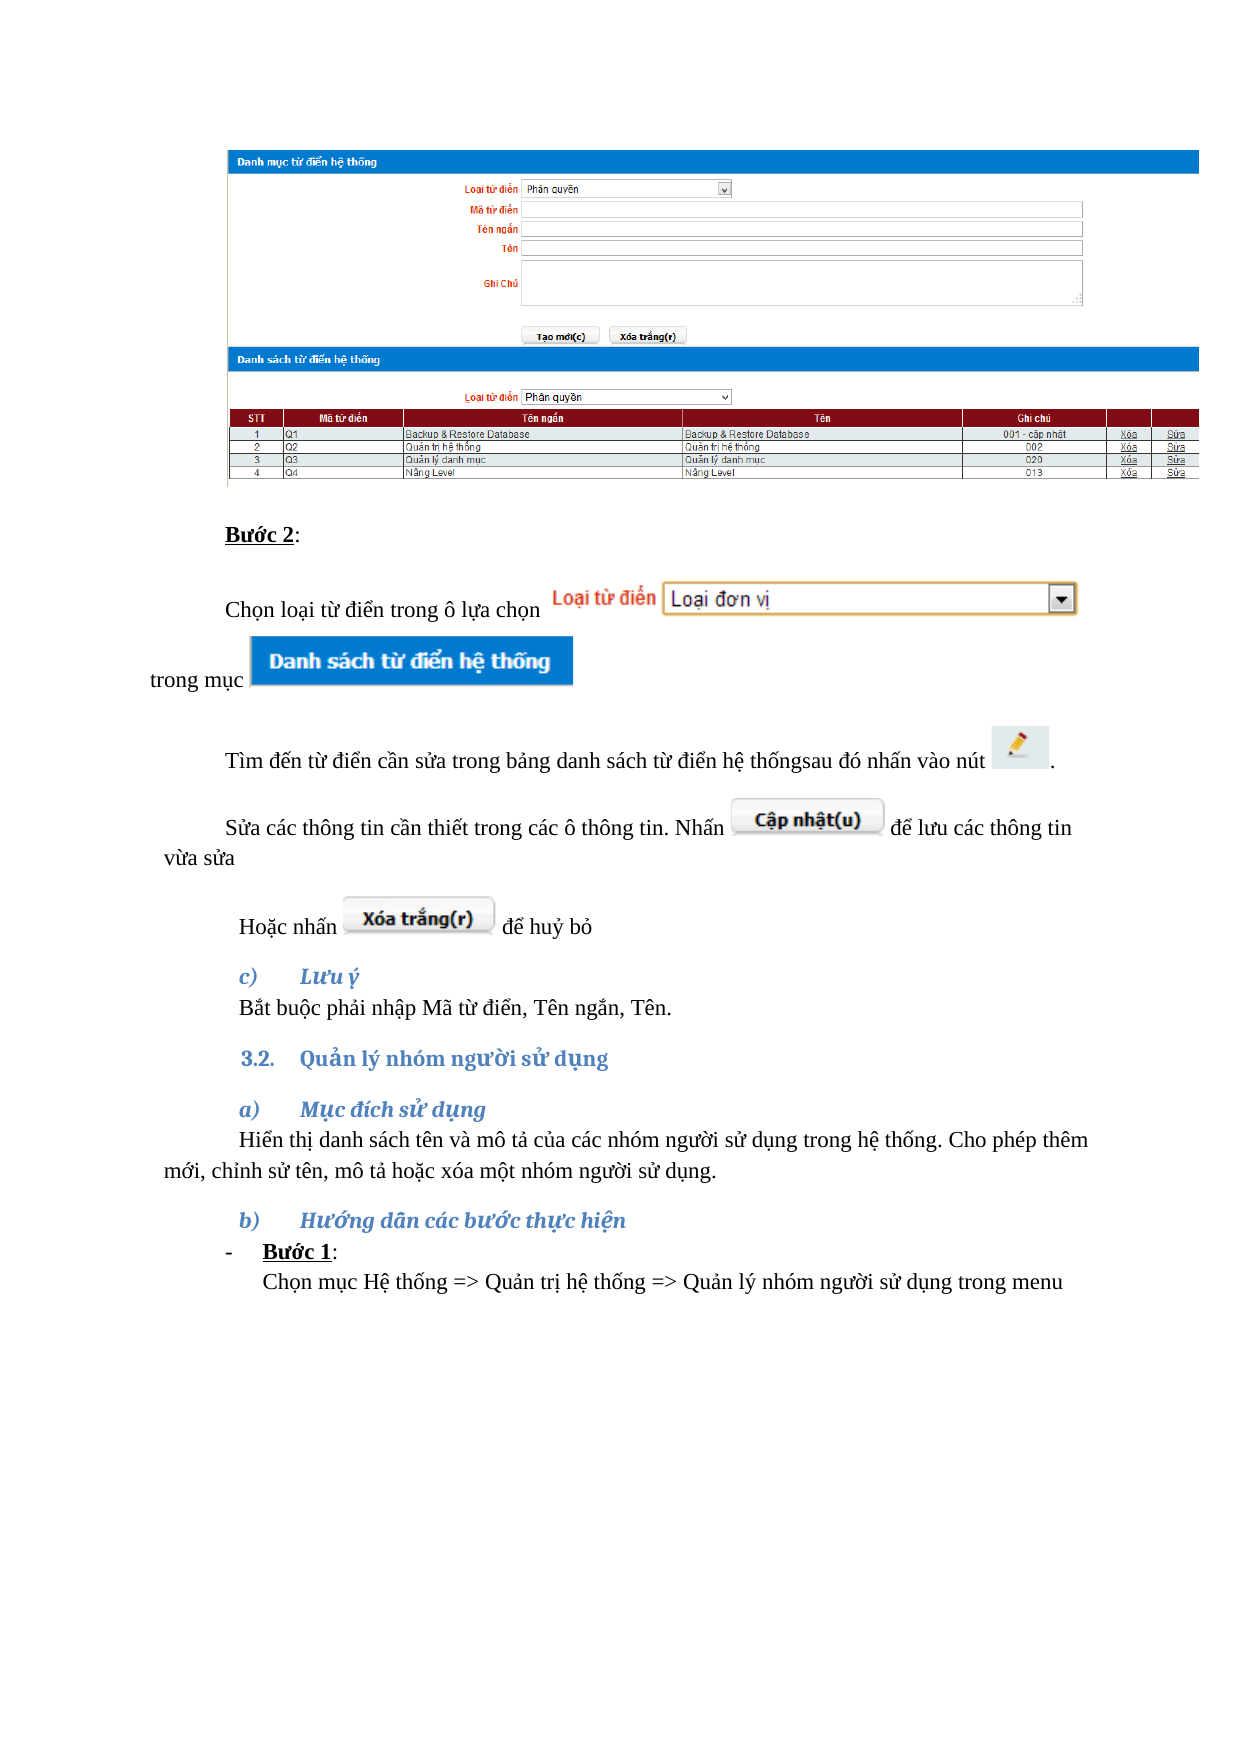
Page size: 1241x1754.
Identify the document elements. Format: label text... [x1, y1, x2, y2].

picture [343, 895, 497, 935]
text Bước 2: [150, 521, 1090, 547]
text Sửa các thông tin cần thiết trong các ô thông tin. Nhấn để lưu các thông tin vừa sửa [164, 798, 1090, 871]
list Bước 1: [225, 1238, 1090, 1264]
picture [730, 798, 885, 836]
text Tìm đến từ điển cần sửa trong bảng danh sách từ điển hệ thốngsau đó nhấn vào nút . [150, 727, 1090, 774]
subtitle Hướng dẫn các bước thực hiện [239, 1208, 1090, 1234]
text Hoặc nhấn để huỷ bỏ [164, 895, 1090, 939]
text Bắt buộc phải nhập Mã từ điển, Tên ngắn, Tên. [239, 994, 1090, 1021]
picture [249, 636, 574, 688]
subtitle Mục đích sử dụng [239, 1096, 1090, 1123]
text Hiển thị danh sách tên và mô tả của các nhóm người sử dụng trong hệ thống. Cho phép thêm mới, chỉnh sử tên, mô tả hoặc xóa một nhóm người sử dụng. [164, 1127, 1090, 1183]
picture [546, 581, 1080, 618]
subtitle Quản lý nhóm người sử dụng [241, 1045, 1090, 1072]
picture [991, 726, 1050, 769]
list Chọn mục Hệ thống => Quản trị hệ thống => Quản lý nhóm người sử dụng trong menu [262, 1268, 1090, 1294]
subtitle Lưu ý [239, 964, 1090, 990]
picture [225, 150, 1199, 487]
